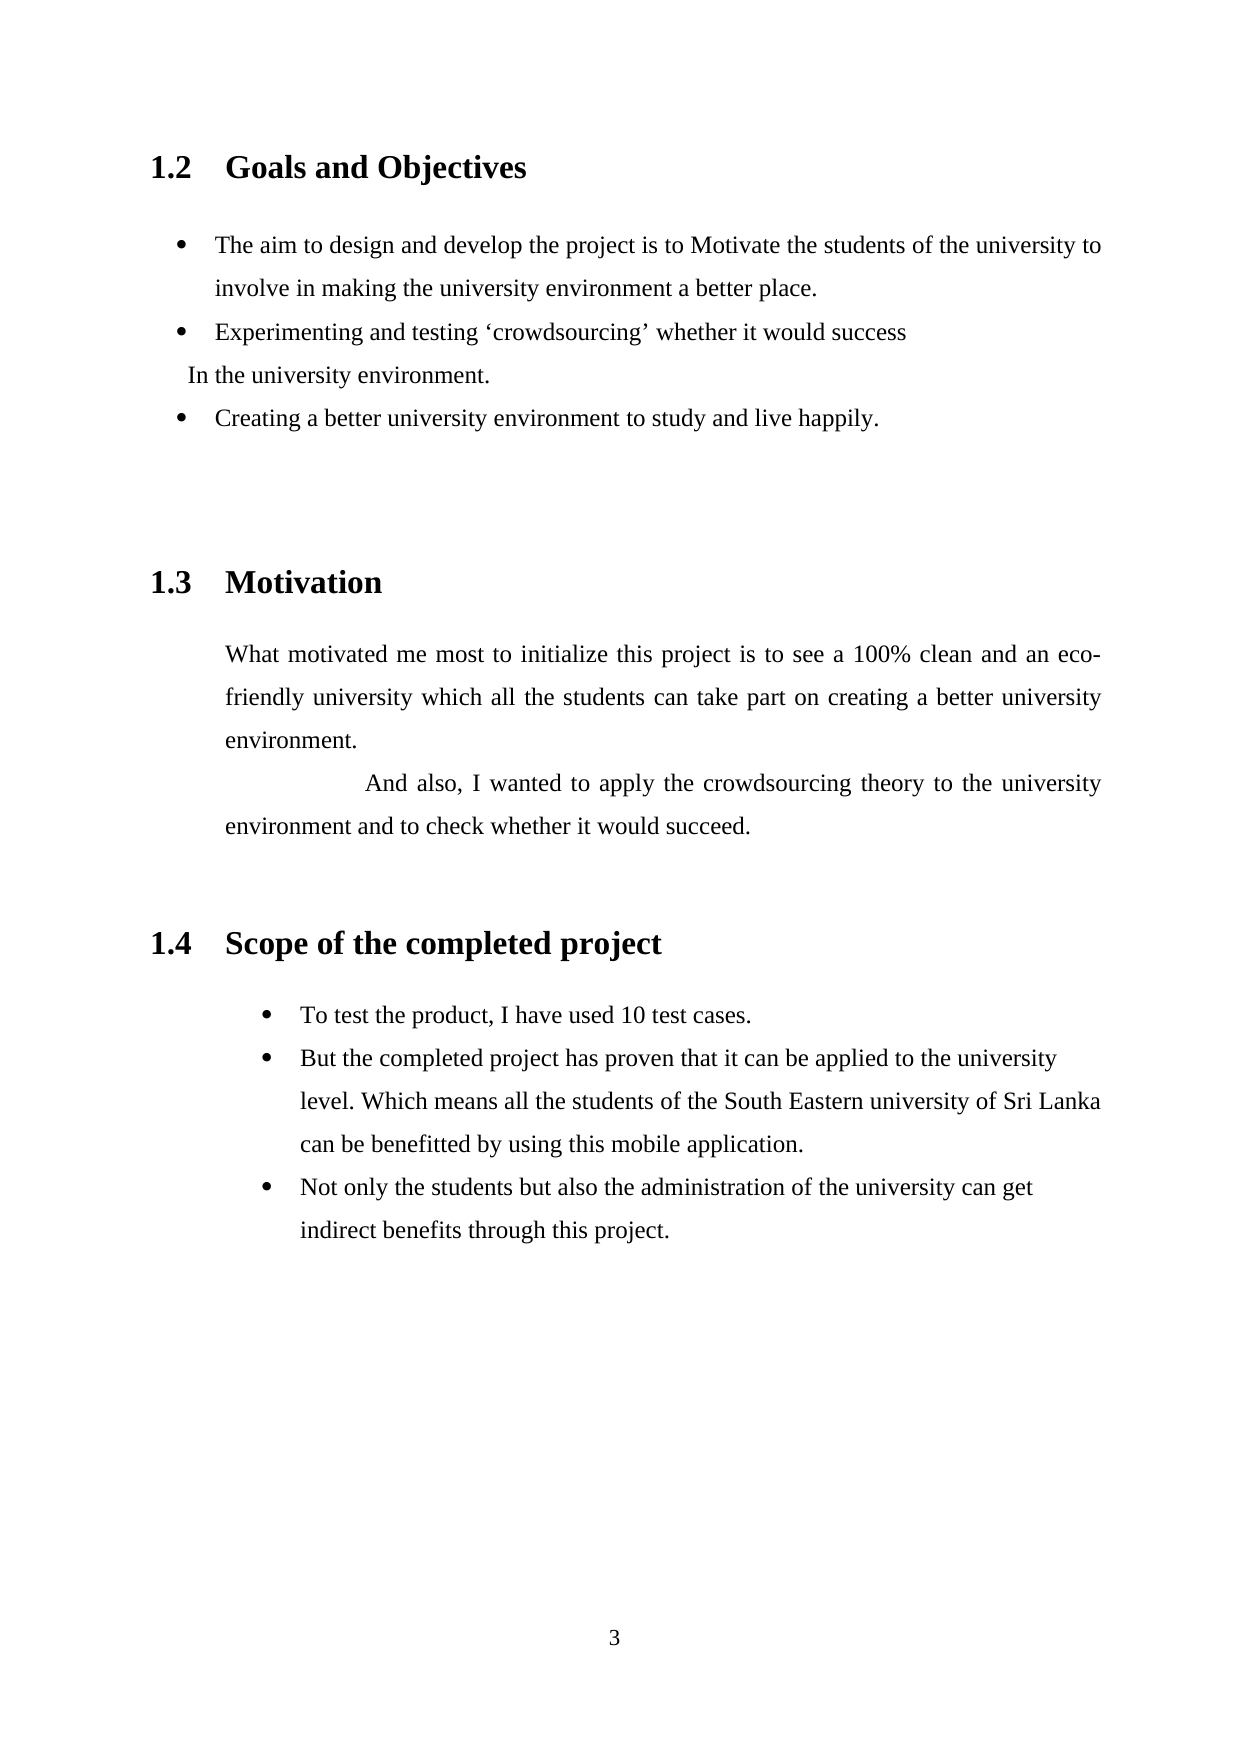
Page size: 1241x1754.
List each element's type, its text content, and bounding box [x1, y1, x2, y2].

list Creating a better university environment to study and live happily. [177, 403, 1103, 432]
subtitle And also, I wanted to apply the crowdsourcing theory to the university environment and to check whether it would succeed. [225, 768, 1103, 840]
list In the university environment. [187, 360, 1103, 388]
subtitle Motivation [150, 562, 1103, 601]
subtitle What motivated me most to initialize this project is to see a 100% clean and an eco-friendly university which all the students can take part on creating a better university environment. [225, 639, 1103, 754]
subtitle But the completed project has proven that it can be applied to the university level. Which means all the students of the South Eastern university of Sri Lanka can be benefitted by using this mobile application. [262, 1043, 1103, 1158]
list Experimenting and testing ‘crowdsourcing’ whether it would success [177, 317, 1103, 345]
subtitle Not only the students but also the administration of the university can get indirect benefits through this project. [262, 1172, 1103, 1244]
subtitle To test the product, I have used 10 test cases. [262, 1000, 1103, 1029]
subtitle Scope of the completed project [150, 923, 1103, 962]
subtitle Goals and Objectives [150, 148, 1103, 186]
list The aim to design and develop the project is to Motivate the students of the university to involve in making the university environment a better place. [177, 230, 1103, 302]
